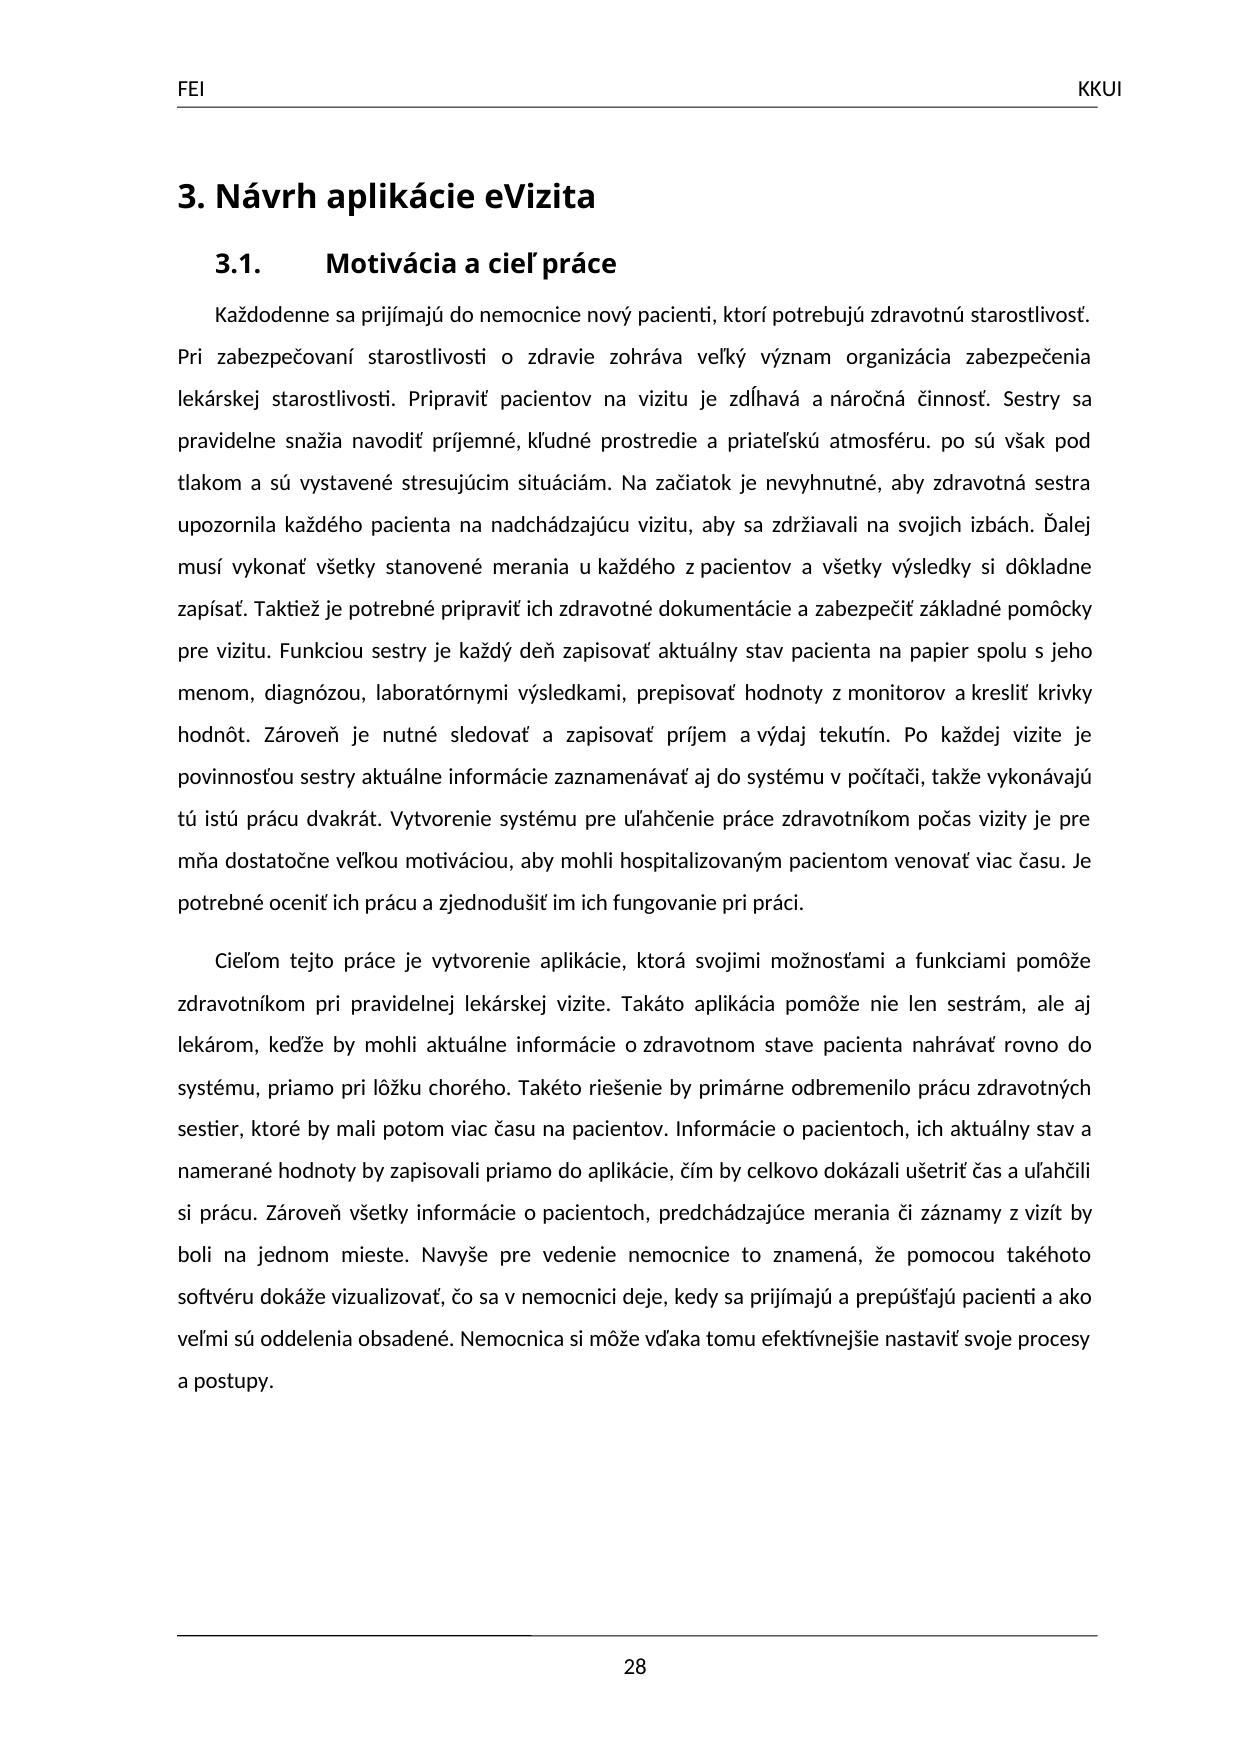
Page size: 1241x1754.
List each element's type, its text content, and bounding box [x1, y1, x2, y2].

text Návrh aplikácie eVizita [177, 173, 1092, 218]
text Každodenne sa prijímajú do nemocnice nový pacienti, ktorí potrebujú zdravotnú starostlivosť. Pri zabezpečovaní starostlivosti o zdravie zohráva veľký význam organizácia zabezpečenia lekárskej starostlivosti. Pripraviť pacientov na vizitu je zdĺhavá a náročná činnosť. Sestry sa pravidelne snažia navodiť príjemné, kľudné prostredie a priateľskú atmosféru. po sú však pod tlakom a sú vystavené stresujúcim situáciám. Na začiatok je nevyhnutné, aby zdravotná sestra upozornila každého pacienta na nadchádzajúcu vizitu, aby sa zdržiavali na svojich izbách. Ďalej musí vykonať všetky stanovené merania u každého z pacientov a všetky výsledky si dôkladne zapísať. Taktiež je potrebné pripraviť ich zdravotné dokumentácie a zabezpečiť základné pomôcky pre vizitu. Funkciou sestry je každý deň zapisovať aktuálny stav pacienta na papier spolu s jeho menom, diagnózou, laboratórnymi výsledkami, prepisovať hodnoty z monitorov a kresliť krivky hodnôt. Zároveň je nutné sledovať a zapisovať príjem a výdaj tekutín. Po každej vizite je povinnosťou sestry aktuálne informácie zaznamenávať aj do systému v počítači, takže vykonávajú tú istú prácu dvakrát. Vytvorenie systému pre uľahčenie práce zdravotníkom počas vizity je pre mňa dostatočne veľkou motiváciou, aby mohli hospitalizovaným pacientom venovať viac času. Je potrebné oceniť ich prácu a zjednodušiť im ich fungovanie pri práci. [177, 300, 1092, 916]
text Motivácia a cieľ práce [215, 245, 1092, 282]
text Cieľom tejto práce je vytvorenie aplikácie, ktorá svojimi možnosťami a funkciami pomôže zdravotníkom pri pravidelnej lekárskej vizite. Takáto aplikácia pomôže nie len sestrám, ale aj lekárom, keďže by mohli aktuálne informácie o zdravotnom stave pacienta nahrávať rovno do systému, priamo pri lôžku chorého. Takéto riešenie by primárne odbremenilo prácu zdravotných sestier, ktoré by mali potom viac času na pacientov. Informácie o pacientoch, ich aktuálny stav a namerané hodnoty by zapisovali priamo do aplikácie, čím by celkovo dokázali ušetriť čas a uľahčili si prácu. Zároveň všetky informácie o pacientoch, predchádzajúce merania či záznamy z vizít by boli na jednom mieste. Navyše pre vedenie nemocnice to znamená, že pomocou takéhoto softvéru dokáže vizualizovať, čo sa v nemocnici deje, kedy sa prijímajú a prepúšťajú pacienti a ako veľmi sú oddelenia obsadené. Nemocnica si môže vďaka tomu efektívnejšie nastaviť svoje procesy a postupy. [177, 947, 1092, 1394]
